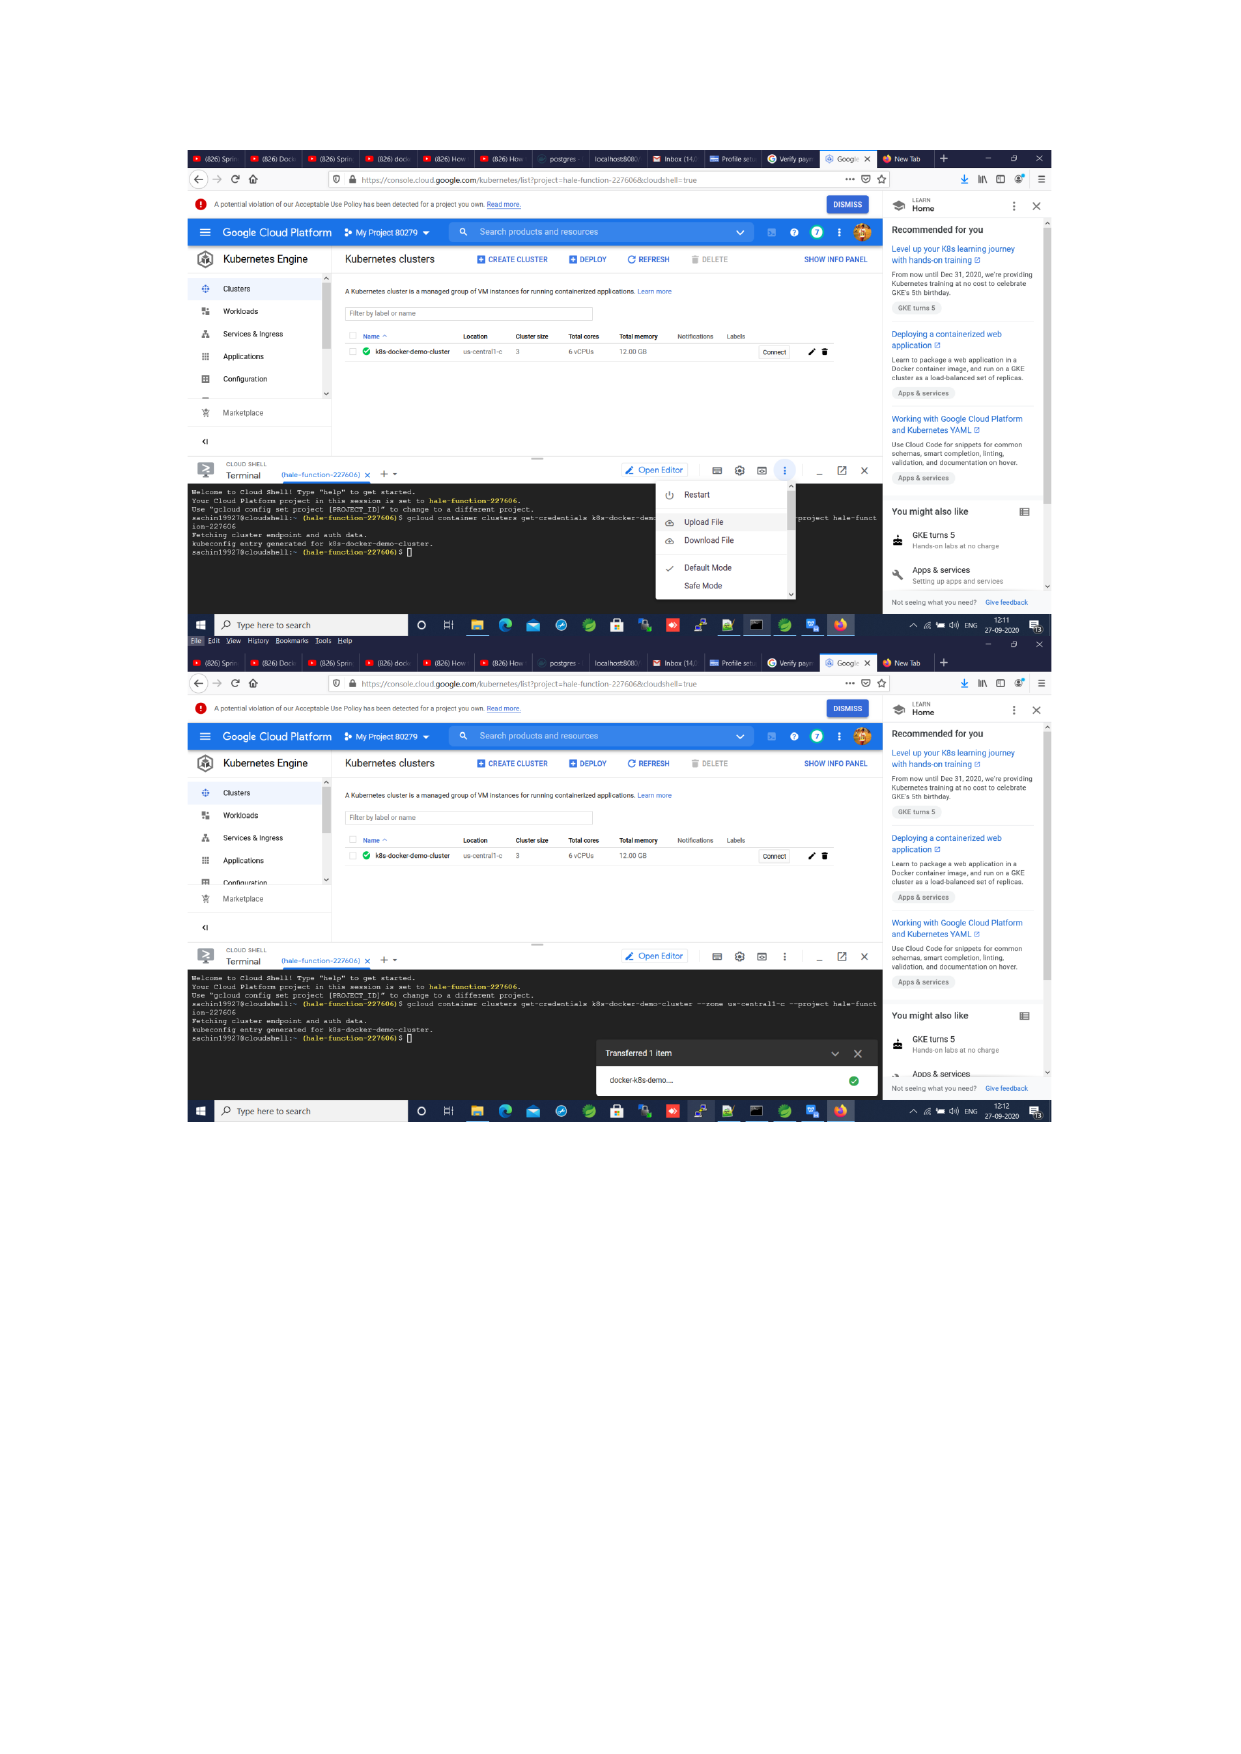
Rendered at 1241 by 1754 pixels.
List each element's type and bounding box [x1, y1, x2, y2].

picture [187, 150, 1052, 1122]
